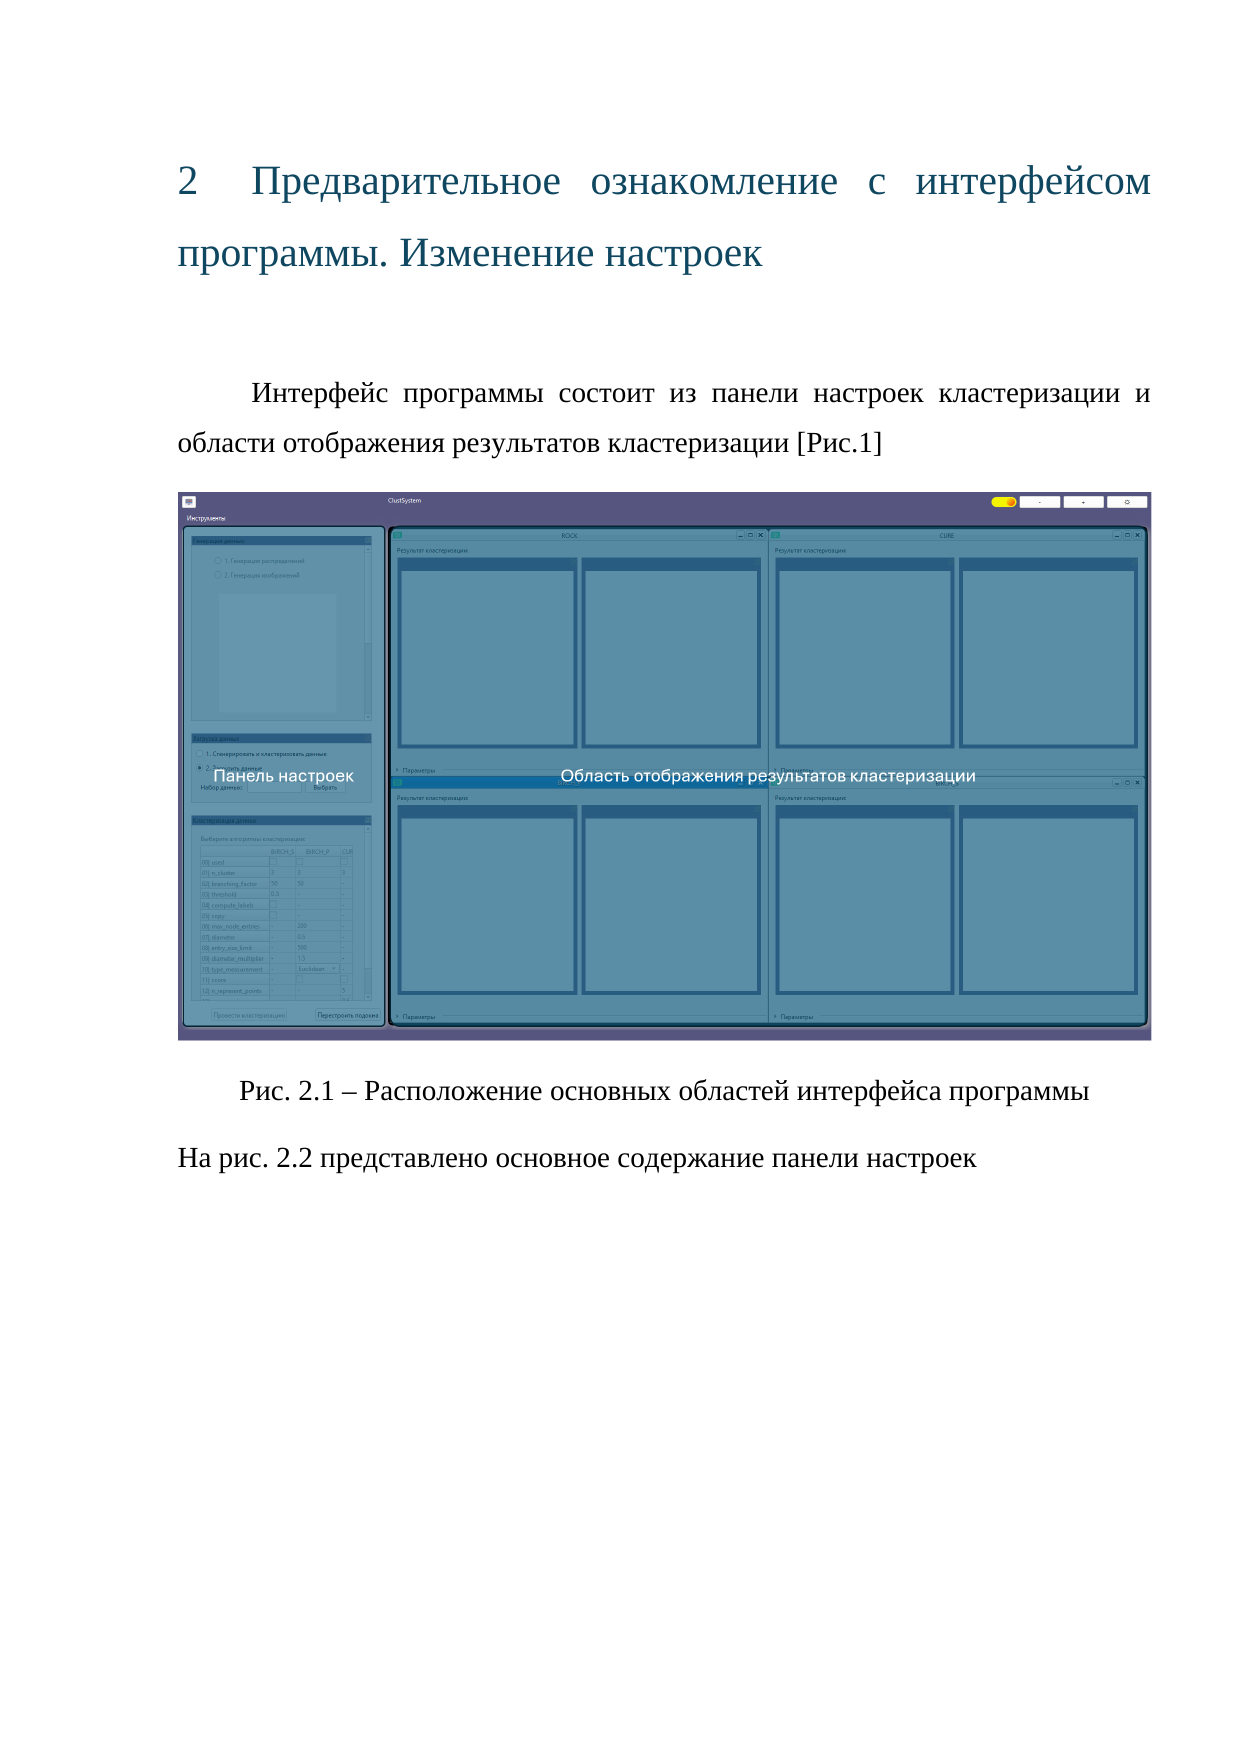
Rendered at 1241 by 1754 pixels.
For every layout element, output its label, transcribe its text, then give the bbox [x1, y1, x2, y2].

picture [177, 492, 1152, 1041]
text На рис. 2.2 представлено основное содержание панели настроек [177, 1141, 1152, 1174]
text Интерфейс программы состоит из панели настроек кластеризации и области отображения результатов кластеризации [Рис.1] [177, 375, 1152, 458]
subtitle Предварительное ознакомление с интерфейсом программы. Изменение настроек [177, 156, 1152, 275]
text Рис. 2.1 – Расположение основных областей интерфейса программы [177, 1073, 1152, 1107]
